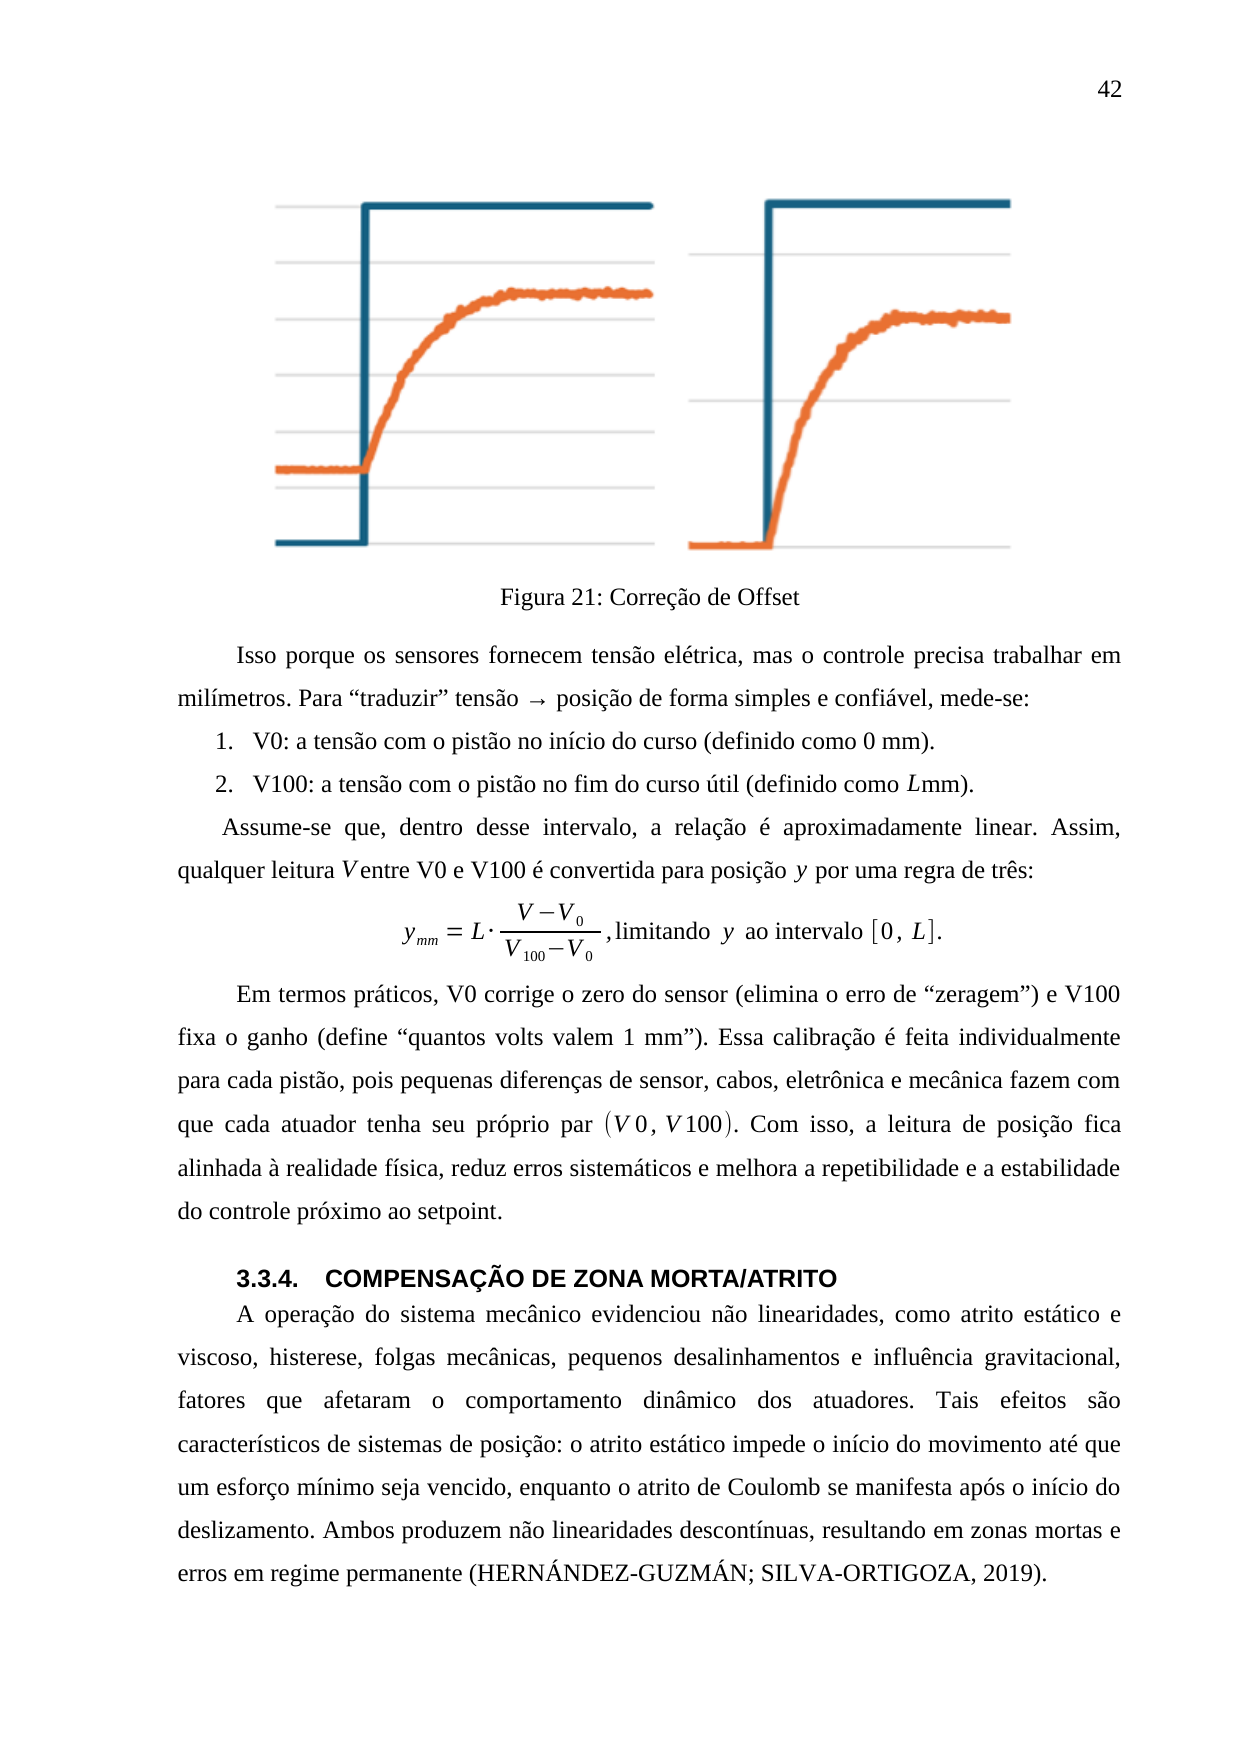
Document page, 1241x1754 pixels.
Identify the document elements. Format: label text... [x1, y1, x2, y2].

text Em termos práticos, V0 corrige o zero do sensor (elimina o erro de “zeragem”) e V100 fixa o ganho (define “quantos volts valem 1 mm”). Essa calibração é feita individualmente para cada pistão, pois pequenas diferenças de sensor, cabos, eletrônica e mecânica fazem com que cada atuador tenha seu próprio par . Com isso, a leitura de posição fica alinhada à realidade física, reduz erros sistemáticos e melhora a repetibilidade e a estabilidade do controle próximo ao setpoint. [177, 979, 1122, 1225]
text A operação do sistema mecânico evidenciou não linearidades, como atrito estático e viscoso, histerese, folgas mecânicas, pequenos desalinhamentos e influência gravitacional, fatores que afetaram o comportamento dinâmico dos atuadores. Tais efeitos são característicos de sistemas de posição: o atrito estático impede o início do movimento até que um esforço mínimo seja vencido, enquanto o atrito de Coulomb se manifesta após o início do deslizamento. Ambos produzem não linearidades descontínuas, resultando em zonas mortas e erros em regime permanente (HERNÁNDEZ-GUZMÁN; SILVA-ORTIGOZA, 2019). [177, 1299, 1122, 1587]
list V0: a tensão com o pistão no início do curso (definido como 0 mm). [215, 726, 1122, 755]
text Figura 21: Correção de Offset [177, 582, 1122, 611]
picture [242, 177, 1054, 568]
text Isso porque os sensores fornecem tensão elétrica, mas o controle precisa trabalhar em milímetros. Para “traduzir” tensão → posição de forma simples e confiável, mede-se: [177, 640, 1122, 712]
text Assume-se que, dentro desse intervalo, a relação é aproximadamente linear. Assim, qualquer leitura entre V0 e V100 é convertida para posição por uma regra de três: [177, 812, 1122, 884]
text COMPENSAÇÃO DE ZONA MORTA/ATRITO [236, 1264, 1122, 1293]
list V100: a tensão com o pistão no fim do curso útil (definido como mm). [215, 769, 1122, 798]
